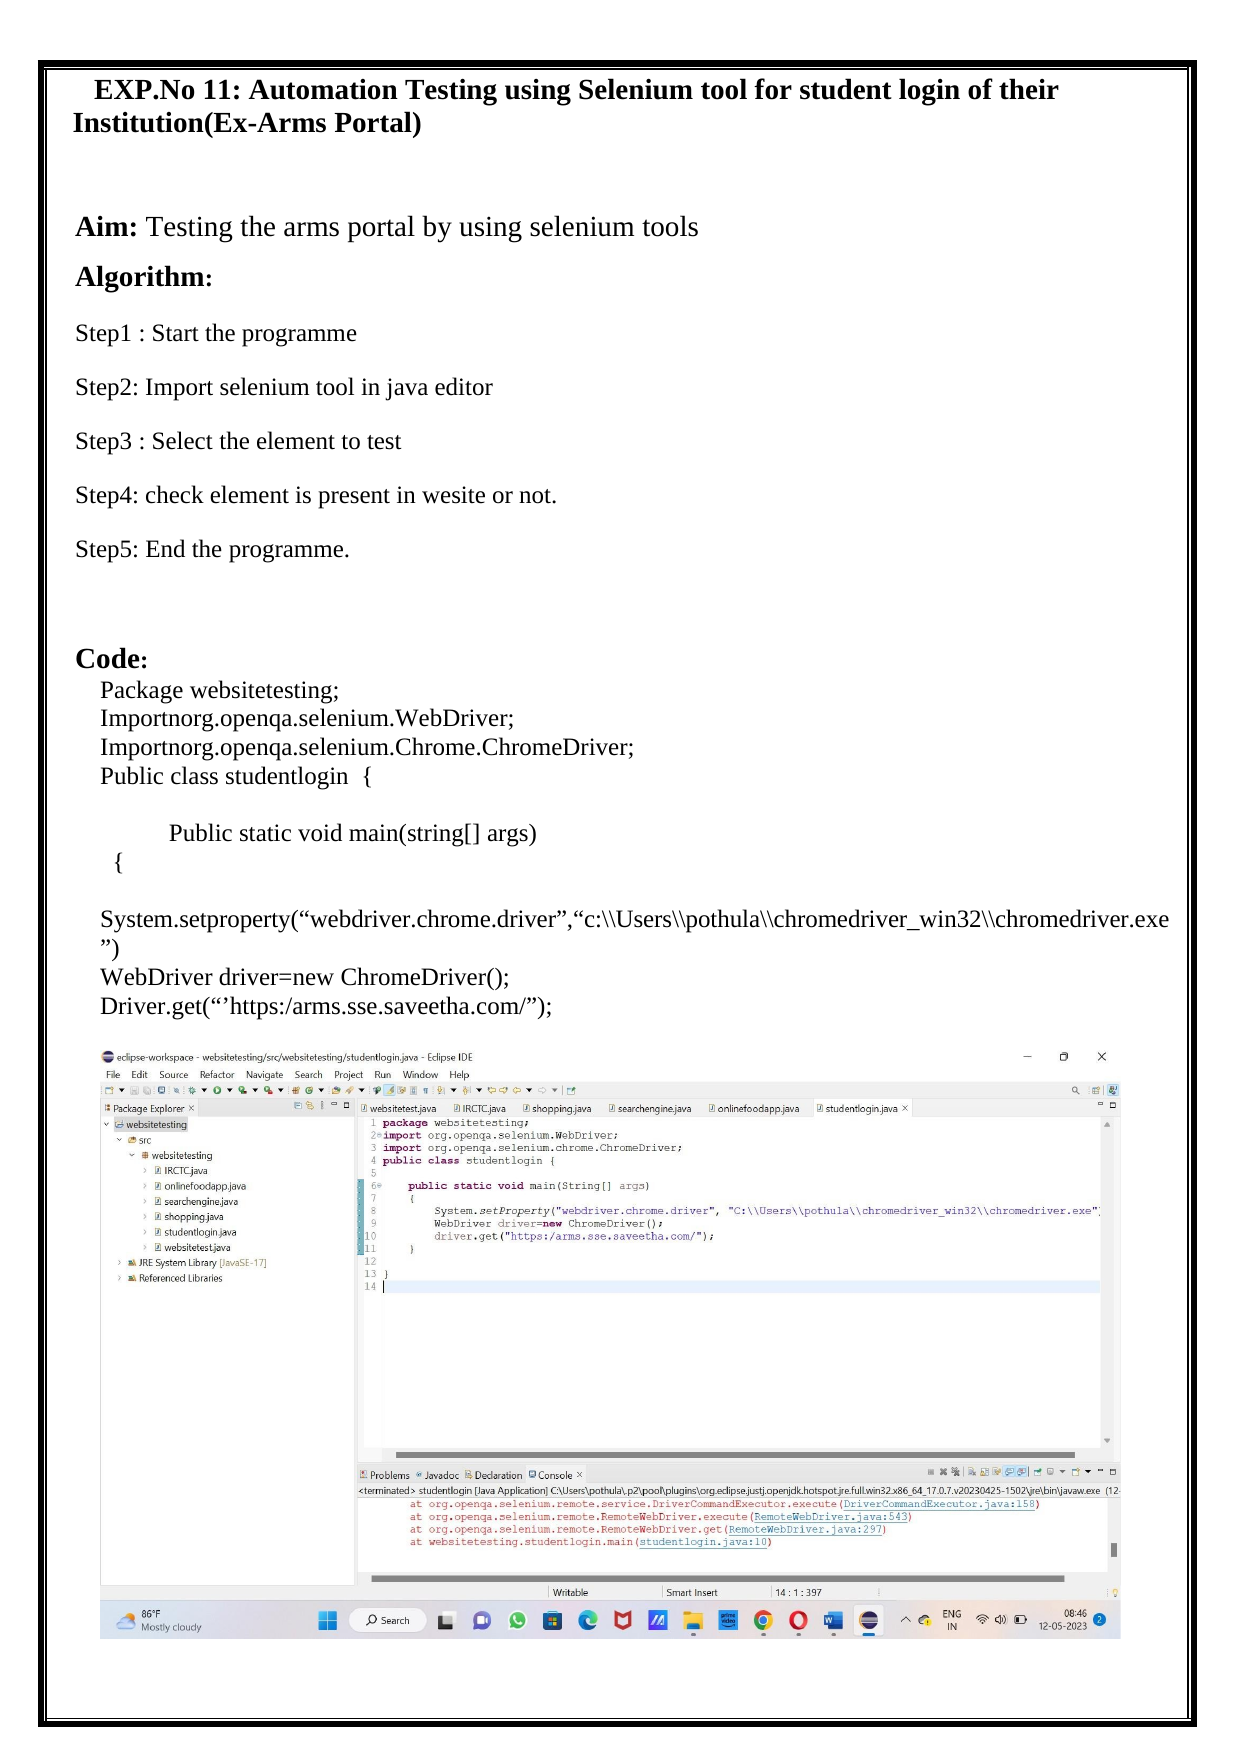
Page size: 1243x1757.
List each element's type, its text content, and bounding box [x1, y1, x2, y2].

text Aim: Testing the arms portal by using selenium tools [75, 209, 1187, 242]
picture [100, 1050, 1121, 1639]
text Step4: check element is present in wesite or not. Step5: End the programme. [75, 480, 560, 563]
text System.setproperty(“webdriver.chrome.driver”,“c:\\Users\\pothula\\chromedriver_win32\\chromedriver.exe ”) [100, 904, 1171, 962]
text WebDriver driver=new ChromeDriver(); Driver.get(“’https:/arms.sse.saveetha.com/”); [100, 962, 555, 1019]
text Public static void main(string[] args) [169, 818, 1187, 847]
text { [112, 847, 1187, 876]
subtitle Code: [75, 641, 1187, 674]
text Step2: Import selenium tool in java editor Step3 : Select the element to test [75, 372, 495, 455]
text Step1 : Start the programme [75, 318, 1187, 347]
subtitle Algorithm: [75, 259, 1187, 292]
subtitle EXP.No 11: Automation Testing using Selenium tool for student login of their Institution(Ex-Arms Portal) [72, 72, 1061, 139]
text Package websitetesting; Importnorg.openqa.selenium.WebDriver; Importnorg.openqa.selenium.Chrome.ChromeDriver; Public class studentlogin { [100, 675, 637, 790]
